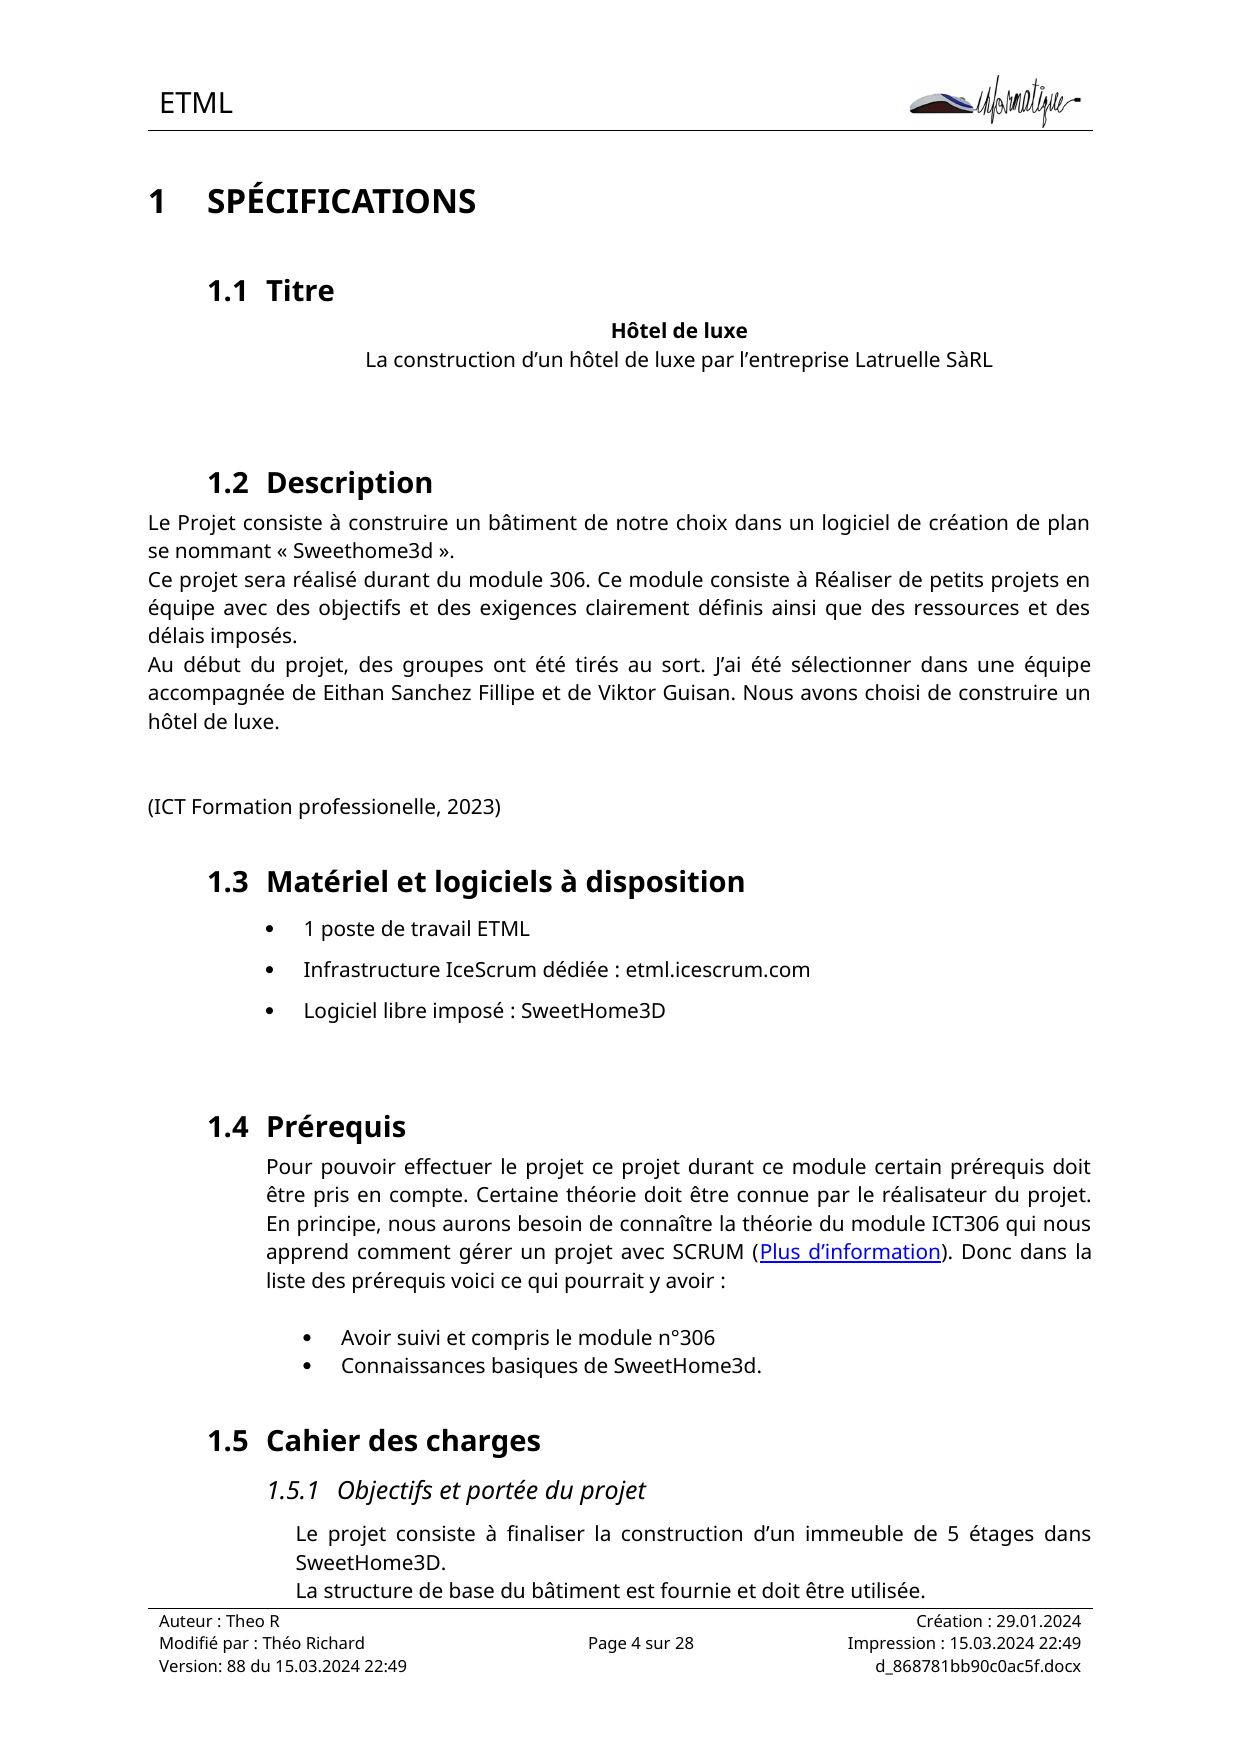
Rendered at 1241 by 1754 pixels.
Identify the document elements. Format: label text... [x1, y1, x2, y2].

subtitle Matériel et logiciels à disposition [207, 862, 1092, 901]
subtitle Prérequis [207, 1106, 1092, 1146]
text La structure de base du bâtiment est fournie et doit être utilisée. [295, 1576, 1092, 1604]
text Le projet consiste à finaliser la construction d’un immeuble de 5 étages dans SweetHome3D. [295, 1519, 1092, 1576]
text Pour pouvoir effectuer le projet ce projet durant ce module certain prérequis doit être pris en compte. Certaine théorie doit être connue par le réalisateur du projet. En principe, nous aurons besoin de connaître la théorie du module ICT306 qui nous apprend comment gérer un projet avec SCRUM (Plus d’information). Donc dans la liste des prérequis voici ce qui pourrait y avoir : [266, 1152, 1092, 1294]
subtitle Spécifications [148, 178, 1092, 223]
list 1 poste de travail ETML [266, 914, 1092, 942]
text Au début du projet, des groupes ont été tirés au sort. J’ai été sélectionner dans une équipe accompagnée de Eithan Sanchez Fillipe et de Viktor Guisan. Nous avons choisi de construire un hôtel de luxe. [148, 650, 1092, 735]
list Connaissances basiques de SweetHome3d. [303, 1351, 1092, 1379]
subtitle Description [207, 462, 1092, 502]
subtitle Cahier des charges [207, 1420, 1092, 1460]
list Avoir suivi et compris le module n°306 [303, 1323, 1092, 1351]
subtitle Titre [207, 271, 1092, 310]
text La construction d’un hôtel de luxe par l’entreprise Latruelle SàRL [266, 345, 1092, 373]
text Le Projet consiste à construire un bâtiment de notre choix dans un logiciel de création de plan se nommant « Sweethome3d ». [148, 508, 1092, 565]
subtitle Objectifs et portée du projet [266, 1473, 1092, 1507]
text Ce projet sera réalisé durant du module 306. Ce module consiste à Réaliser de petits projets en équipe avec des objectifs et des exigences clairement définis ainsi que des ressources et des délais imposés. [148, 565, 1092, 650]
text Hôtel de luxe [266, 316, 1092, 345]
picture [909, 75, 1082, 128]
list Infrastructure IceScrum dédiée : etml.icescrum.com [266, 955, 1092, 983]
list Logiciel libre imposé : SweetHome3D [266, 996, 1092, 1024]
